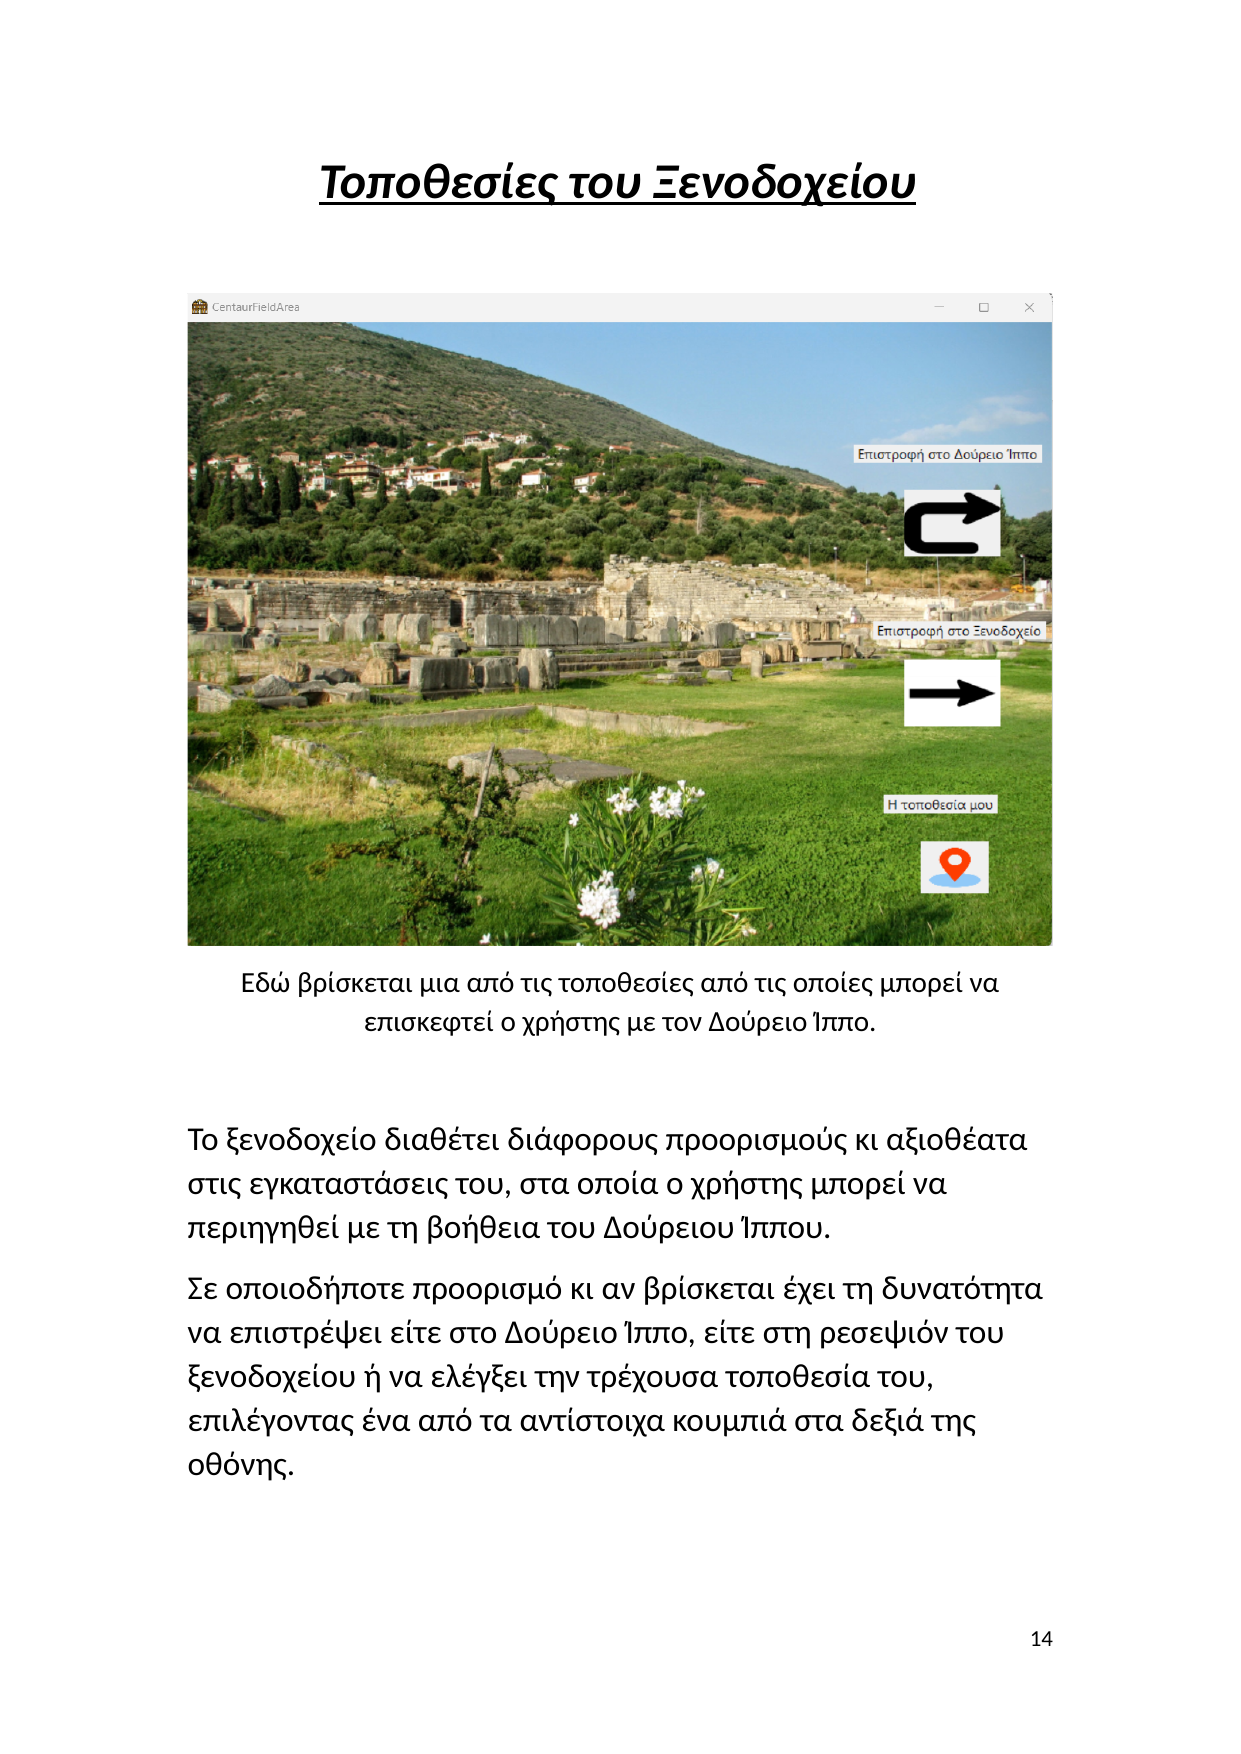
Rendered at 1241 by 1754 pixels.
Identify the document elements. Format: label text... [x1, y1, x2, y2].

subtitle Τοποθεσίες του Ξενοδοχείου [187, 150, 1053, 211]
picture [187, 293, 1053, 946]
text Εδώ βρίσκεται μια από τις τοποθεσίες από τις οποίες μπορεί να επισκεφτεί ο χρήστης με τον Δούρειο Ίππο. [187, 964, 1053, 1038]
text Σε οποιοδήποτε προορισμό κι αν βρίσκεται έχει τη δυνατότητα να επιστρέψει είτε στο Δούρειο Ίππο, είτε στη ρεσεψιόν του ξενοδοχείου ή να ελέγξει την τρέχουσα τοποθεσία του, επιλέγοντας ένα από τα αντίστοιχα κουμπιά στα δεξιά της οθόνης. [187, 1267, 1053, 1483]
text Το ξενοδοχείο διαθέτει διάφορους προορισμούς κι αξιοθέατα στις εγκαταστάσεις του, στα οποία ο χρήστης μπορεί να περιηγηθεί με τη βοήθεια του Δούρειου Ίππου. [187, 1118, 1053, 1247]
